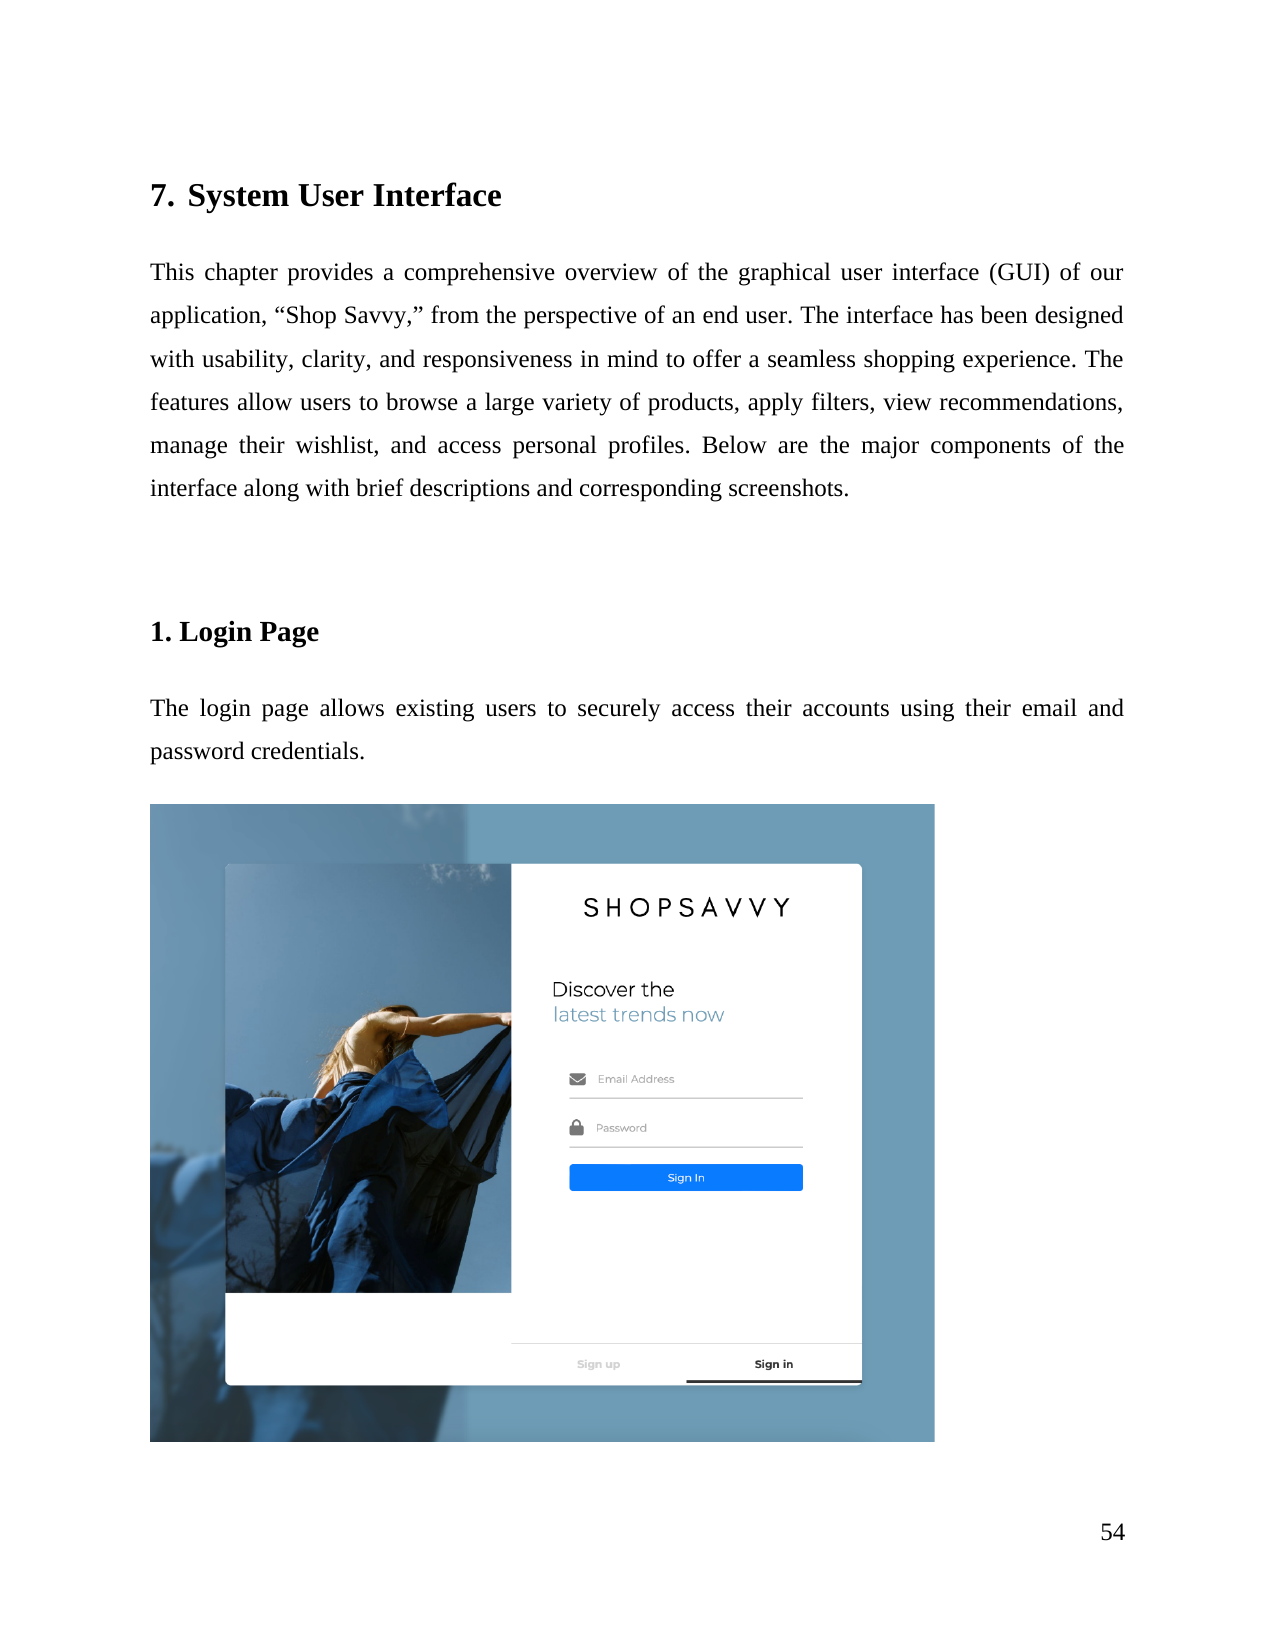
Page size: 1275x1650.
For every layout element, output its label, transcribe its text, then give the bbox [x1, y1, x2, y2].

text This chapter provides a comprehensive overview of the graphical user interface (GUI) of our application, “Shop Savvy,” from the perspective of an end user. The interface has been designed with usability, clarity, and responsiveness in mind to offer a seamless shopping experience. The features allow users to browse a large variety of products, apply filters, view recommendations, manage their wishlist, and access personal profiles. Below are the major components of the interface along with brief descriptions and corresponding screenshots. [150, 257, 1125, 502]
text The login page allows existing users to securely access their accounts using their email and password credentials. [150, 693, 1125, 765]
subtitle 1. Login Page [150, 614, 1125, 647]
picture [150, 804, 935, 1442]
subtitle System User Interface [150, 175, 1125, 213]
